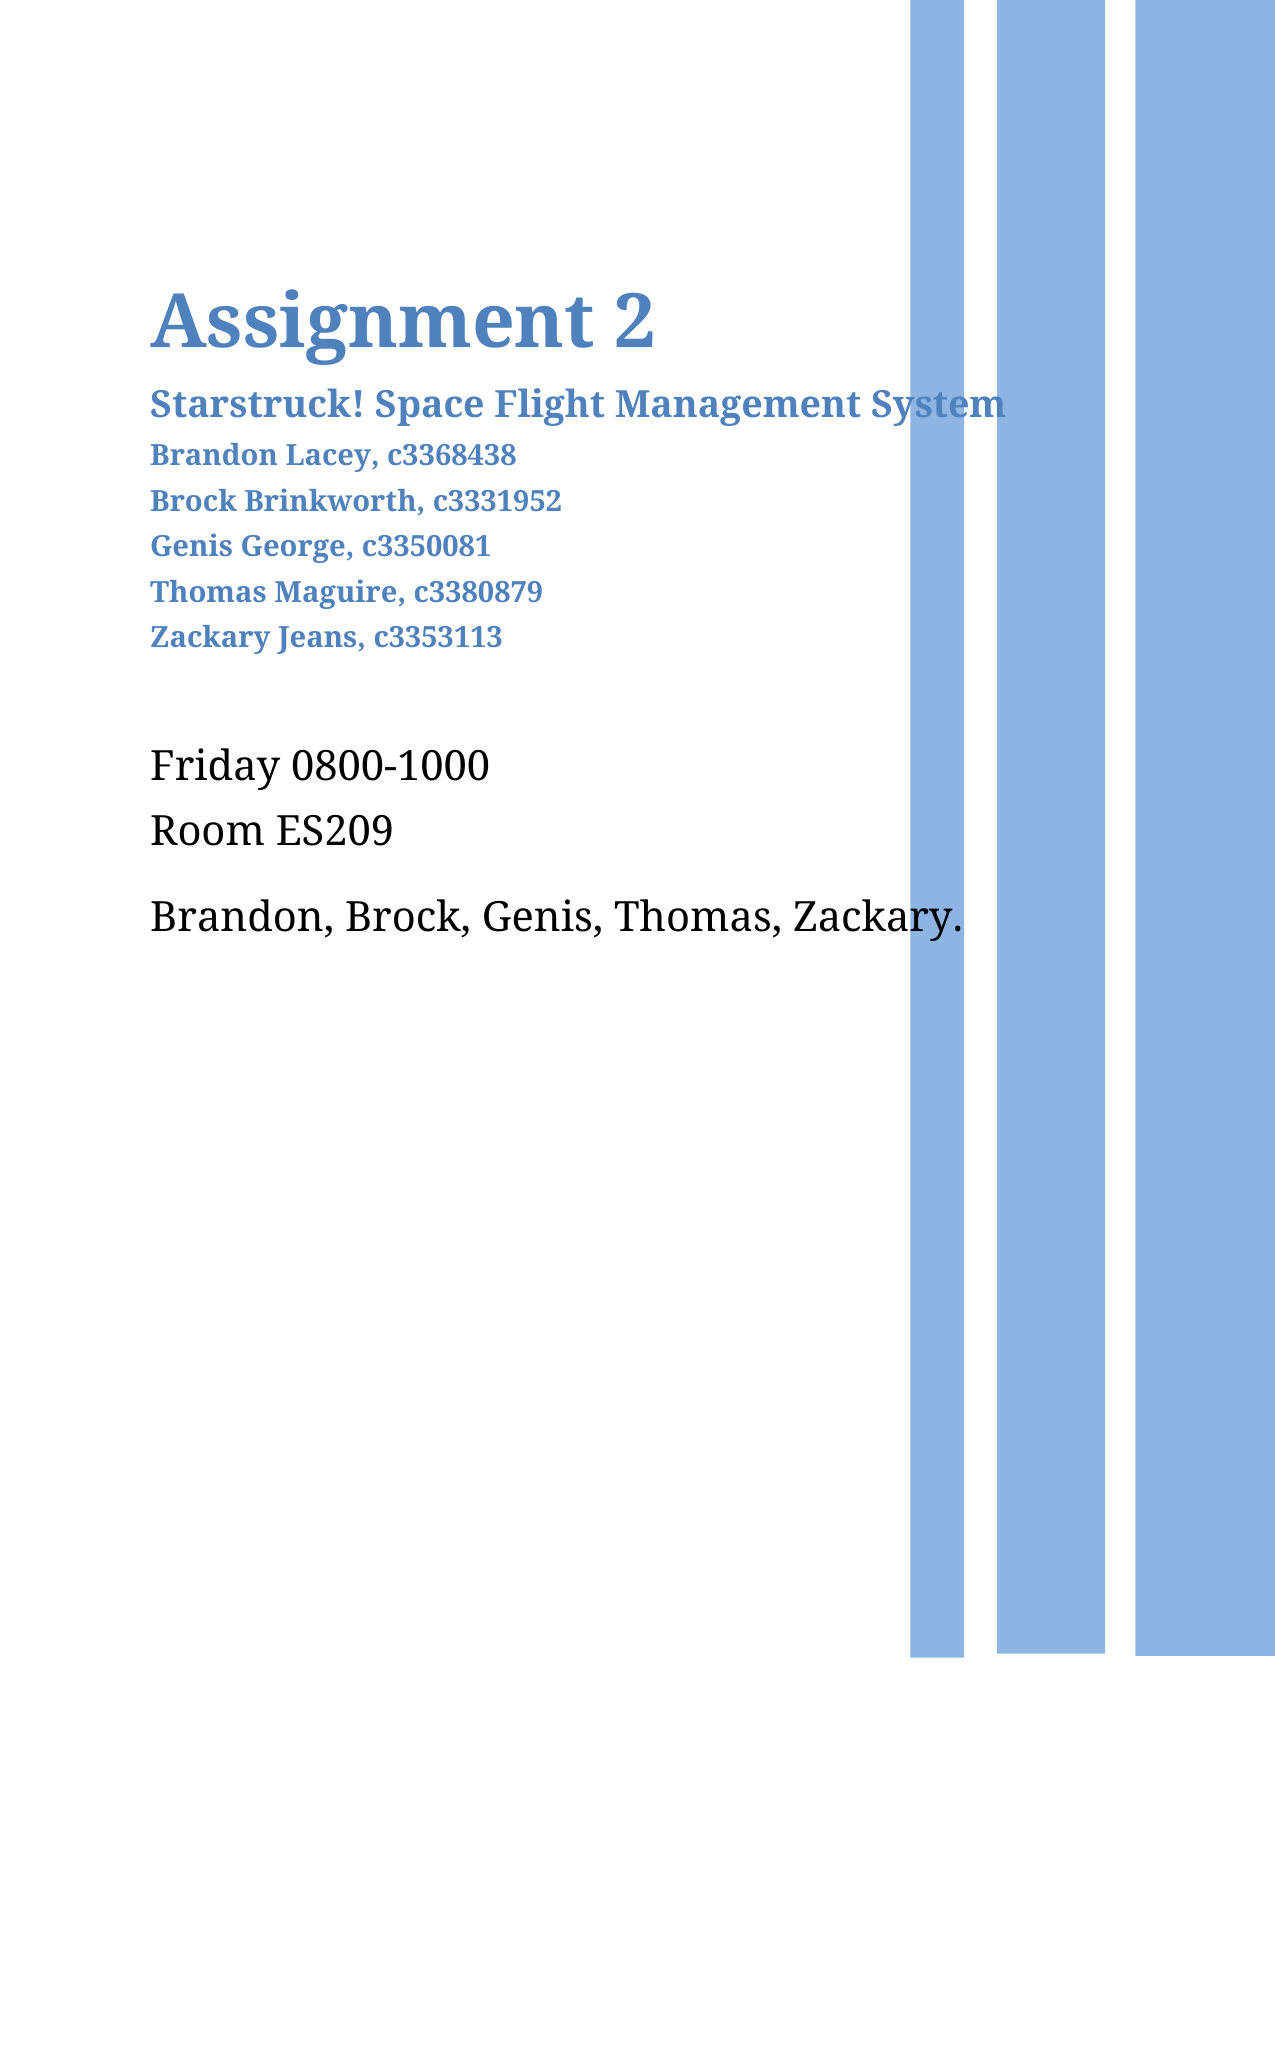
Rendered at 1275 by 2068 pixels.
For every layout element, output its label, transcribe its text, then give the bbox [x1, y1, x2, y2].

text Friday 0800-1000 Room ES209 [150, 736, 1031, 858]
title Assignment 2 Starstruck! Space Flight Management System Brandon Lacey, c3368438 Brock Brinkworth, c3331952 Genis George, c3350081 Thomas Maguire, c3380879 Zackary Jeans, c3353113 [150, 150, 1031, 656]
text Brandon, Brock, Genis, Thomas, Zackary. [150, 887, 1031, 944]
